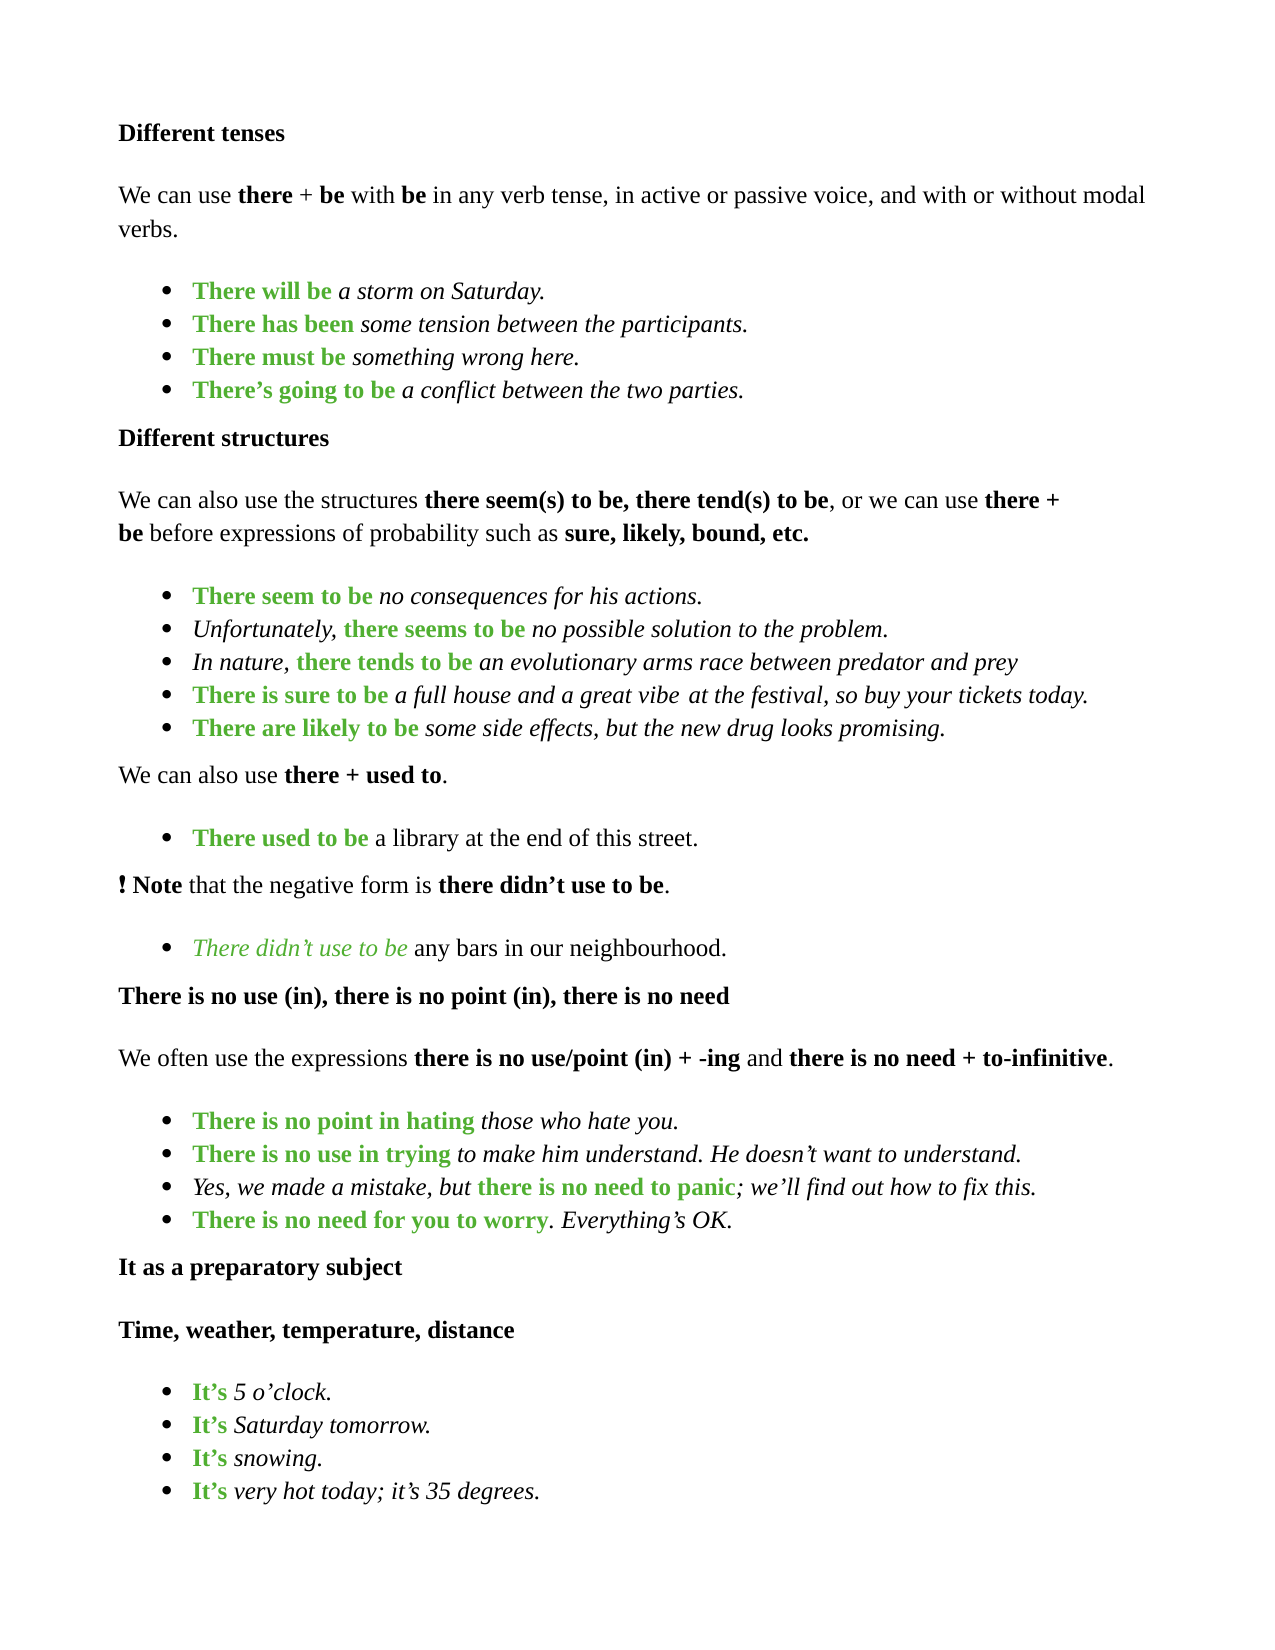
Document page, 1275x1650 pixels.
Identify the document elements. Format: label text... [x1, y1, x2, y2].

list There seem to be no consequences for his actions. [162, 581, 1157, 609]
list There used to be a library at the end of this street. [162, 823, 1157, 852]
subtitle Time, weather, temperature, distance [118, 1315, 1157, 1344]
subtitle It as a preparatory subject [118, 1252, 1157, 1281]
list There must be something wrong here. [162, 342, 1157, 371]
text We can use there + be with be in any verb tense, in active or passive voice, and with or without modal verbs. [118, 181, 1157, 242]
list There is no use in trying to make him understand. He doesn’t want to understand. [162, 1139, 1157, 1167]
text ❗ Note that the negative form is there didn’t use to be. [118, 871, 1157, 899]
list There is no need for you to worry. Everything’s OK. [162, 1205, 1157, 1233]
text We can also use the structures there seem(s) to be, there tend(s) to be, or we can use there + be before expressions of probability such as sure, likely, bound, etc. [118, 485, 1157, 547]
list In nature, there tends to be an evolutionary arms race between predator and prey [162, 647, 1157, 676]
list It’s Saturday tomorrow. [162, 1410, 1157, 1439]
list It’s 5 o’clock. [162, 1377, 1157, 1406]
list There has been some tension between the participants. [162, 309, 1157, 338]
list Yes, we made a mistake, but there is no need to panic; we’ll find out how to fix this. [162, 1172, 1157, 1201]
subtitle Different tenses [118, 118, 1157, 147]
text We can also use there + used to. [118, 761, 1157, 789]
subtitle There is no use (in), there is no point (in), there is no need [118, 981, 1157, 1009]
text We often use the expressions there is no use/point (in) + -ing and there is no need + to-infinitive. [118, 1043, 1157, 1072]
list It’s snowing. [162, 1443, 1157, 1472]
subtitle Different structures [118, 423, 1157, 452]
list There didn’t use to be any bars in our neighbourhood. [162, 933, 1157, 962]
list There are likely to be some side effects, but the new drug looks promising. [162, 713, 1157, 742]
list There is sure to be a full house and a great vibe at the festival, so buy your tickets today. [162, 680, 1157, 709]
list Unfortunately, there seems to be no possible solution to the problem. [162, 614, 1157, 643]
list It’s very hot today; it’s 35 degrees. [162, 1476, 1157, 1505]
list There will be a storm on Saturday. [162, 276, 1157, 305]
list There’s going to be a conflict between the two parties. [162, 375, 1157, 404]
list There is no point in hating those who hate you. [162, 1106, 1157, 1134]
